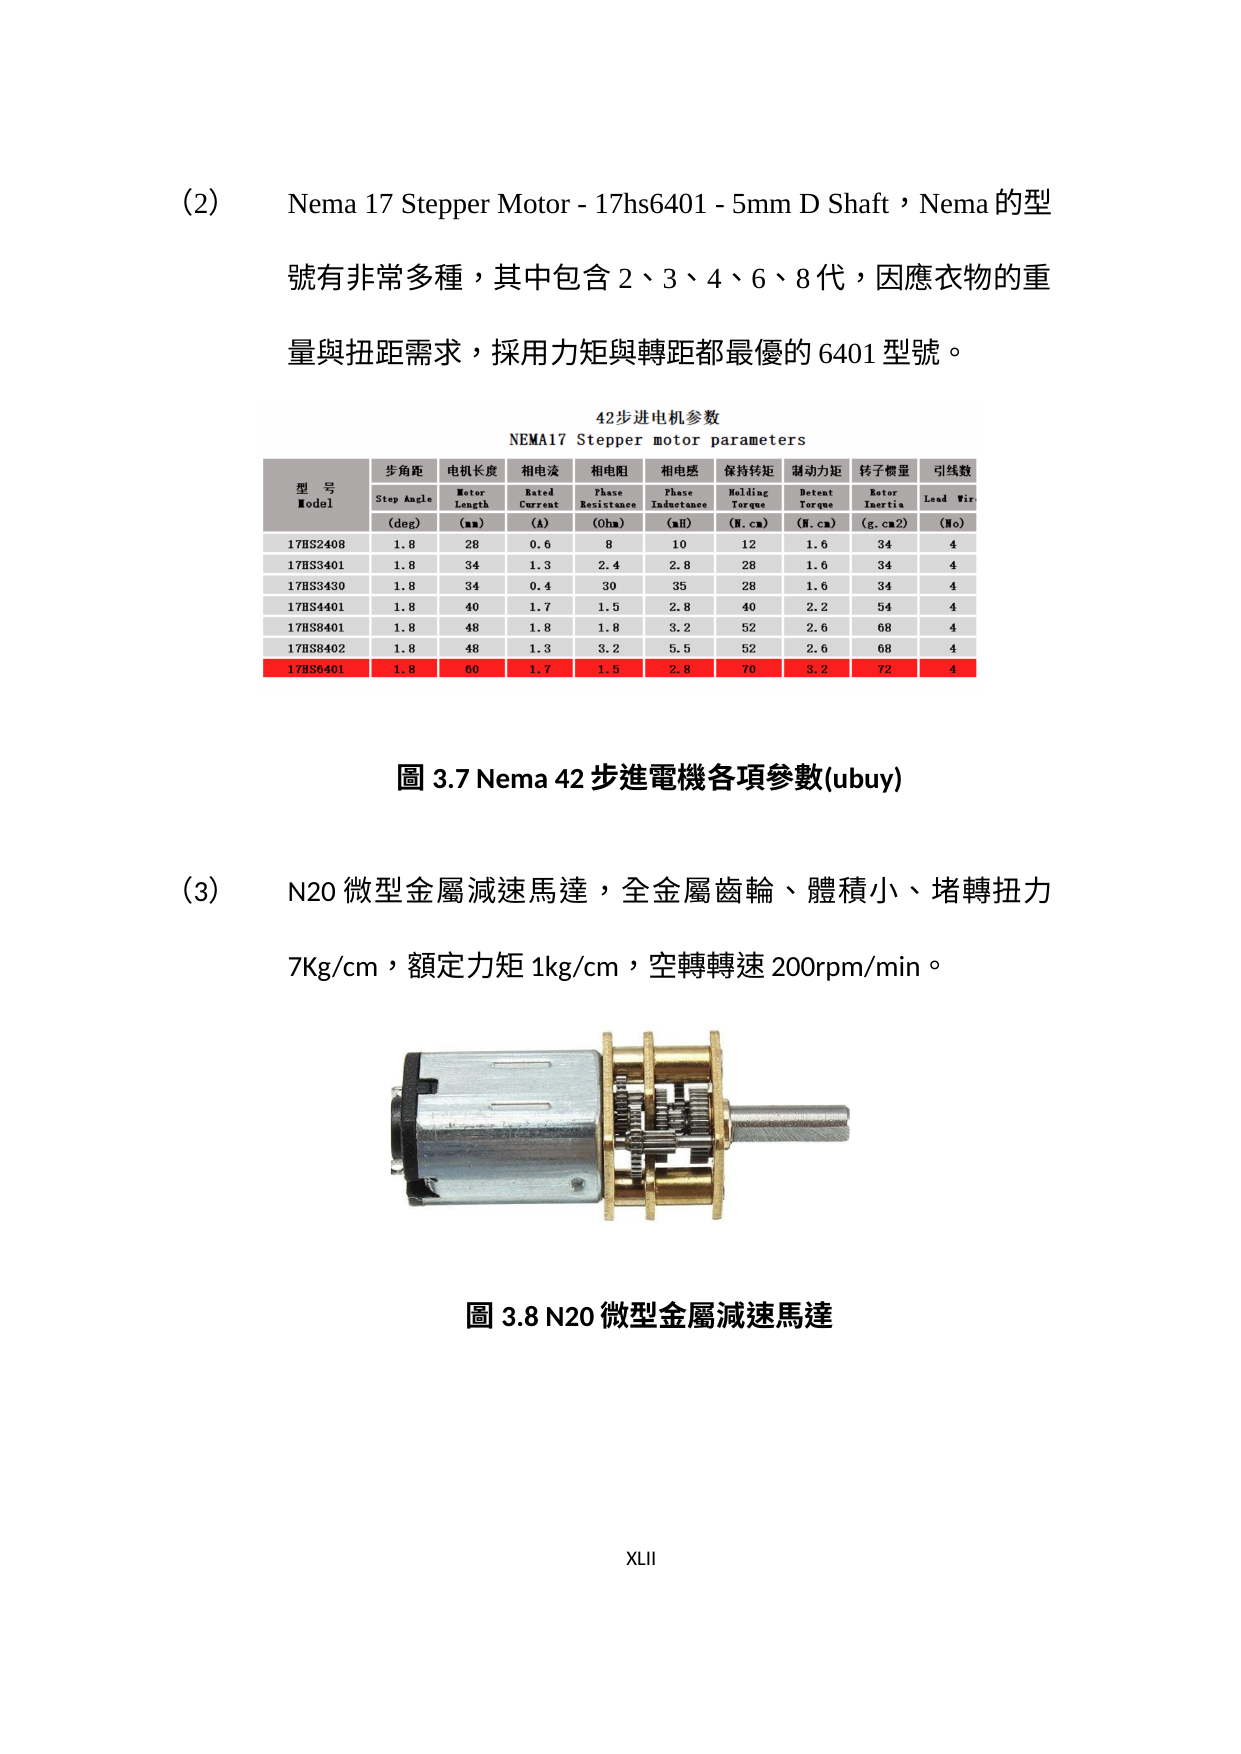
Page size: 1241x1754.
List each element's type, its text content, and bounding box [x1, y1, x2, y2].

list N20微型金屬減速馬達，全金屬齒輪、體積小、堵轉扭力7Kg/cm，額定力矩1kg/cm，空轉轉速200rpm/min。 [237, 851, 1053, 1001]
picture [390, 1013, 850, 1237]
picture [262, 400, 979, 696]
list Nema 17 Stepper Motor - 17hs6401 - 5mm D Shaft，Nema的型號有非常多種，其中包含2、3、4、6、8代，因應衣物的重量與扭距需求，採用力矩與轉距都最優的6401型號。 [237, 163, 1053, 388]
